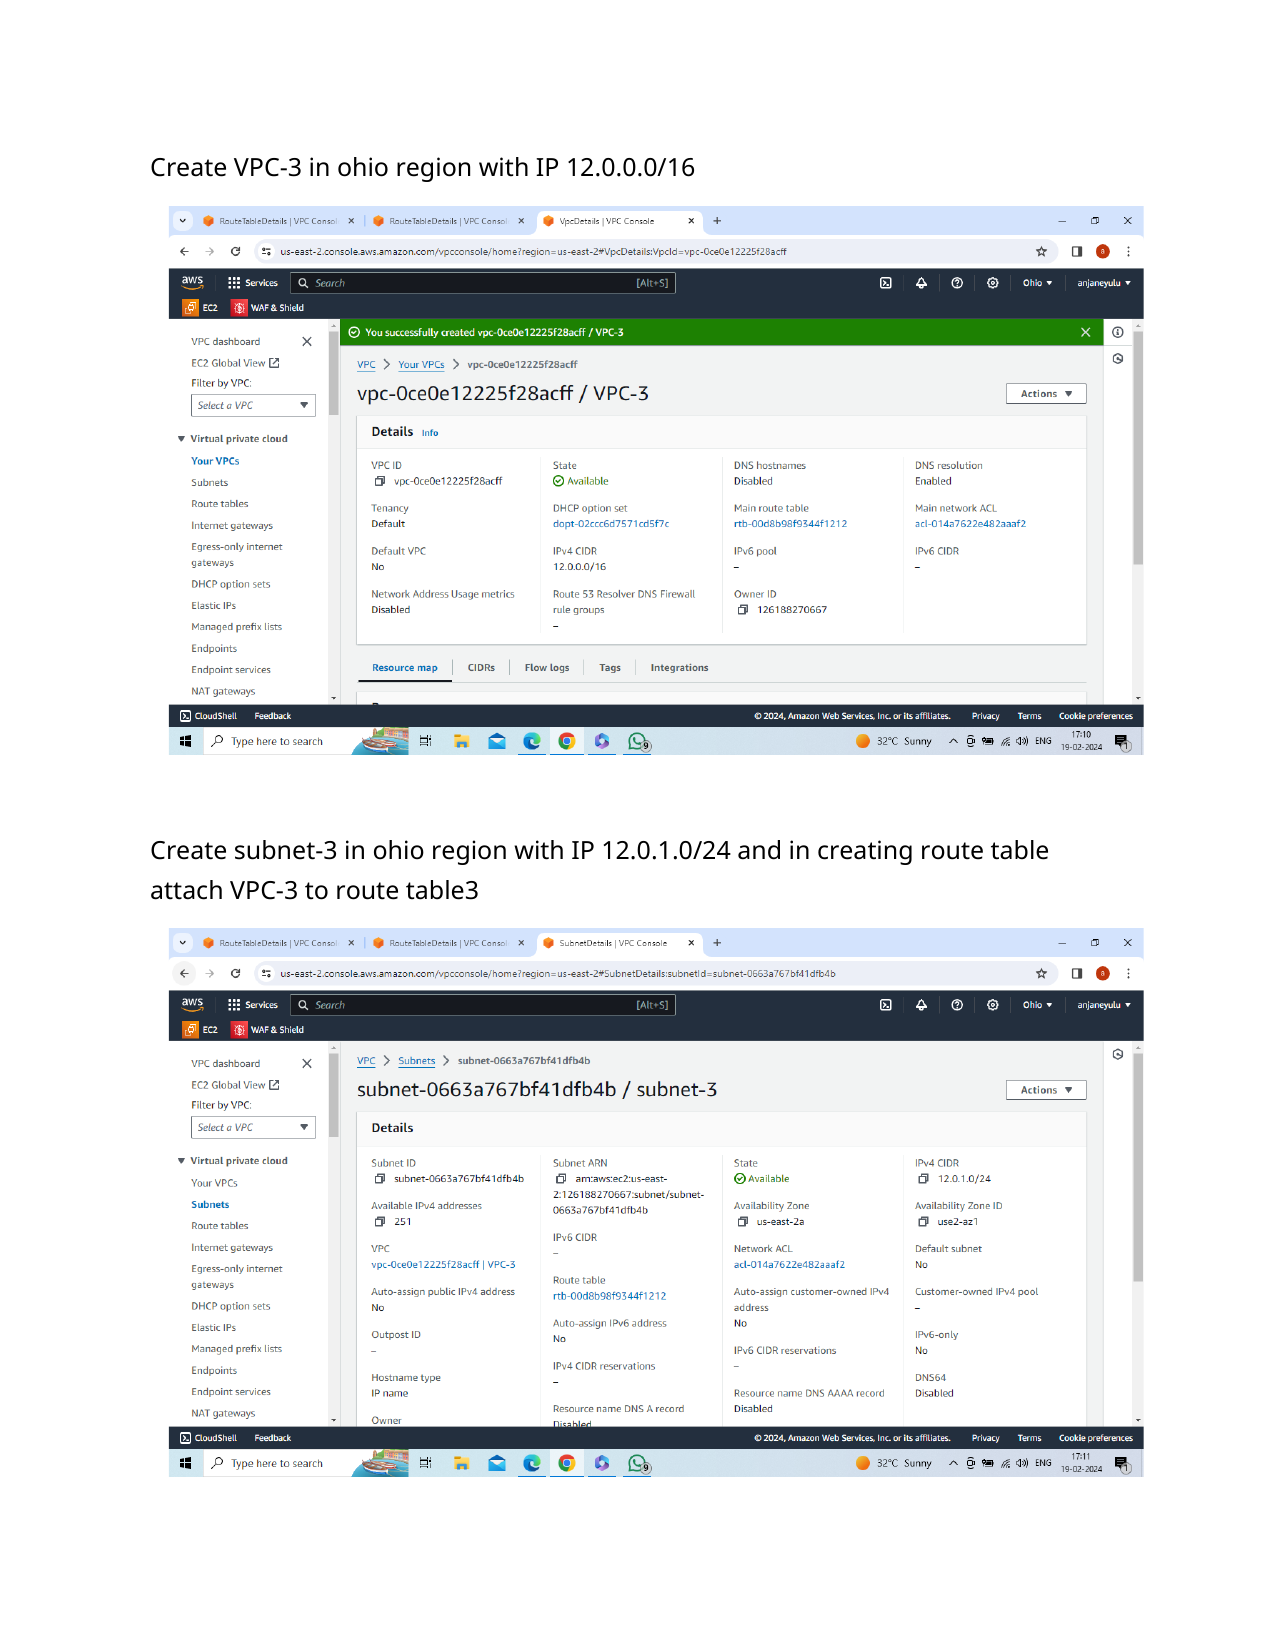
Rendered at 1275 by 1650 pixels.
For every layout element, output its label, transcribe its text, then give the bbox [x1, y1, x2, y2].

text Create subnet-3 in ohio region with IP 12.0.1.0/24 and in creating route table attach VPC-3 to route table3 [150, 833, 1125, 906]
text Create VPC-3 in ohio region with IP 12.0.0.0/16 [150, 150, 1125, 184]
